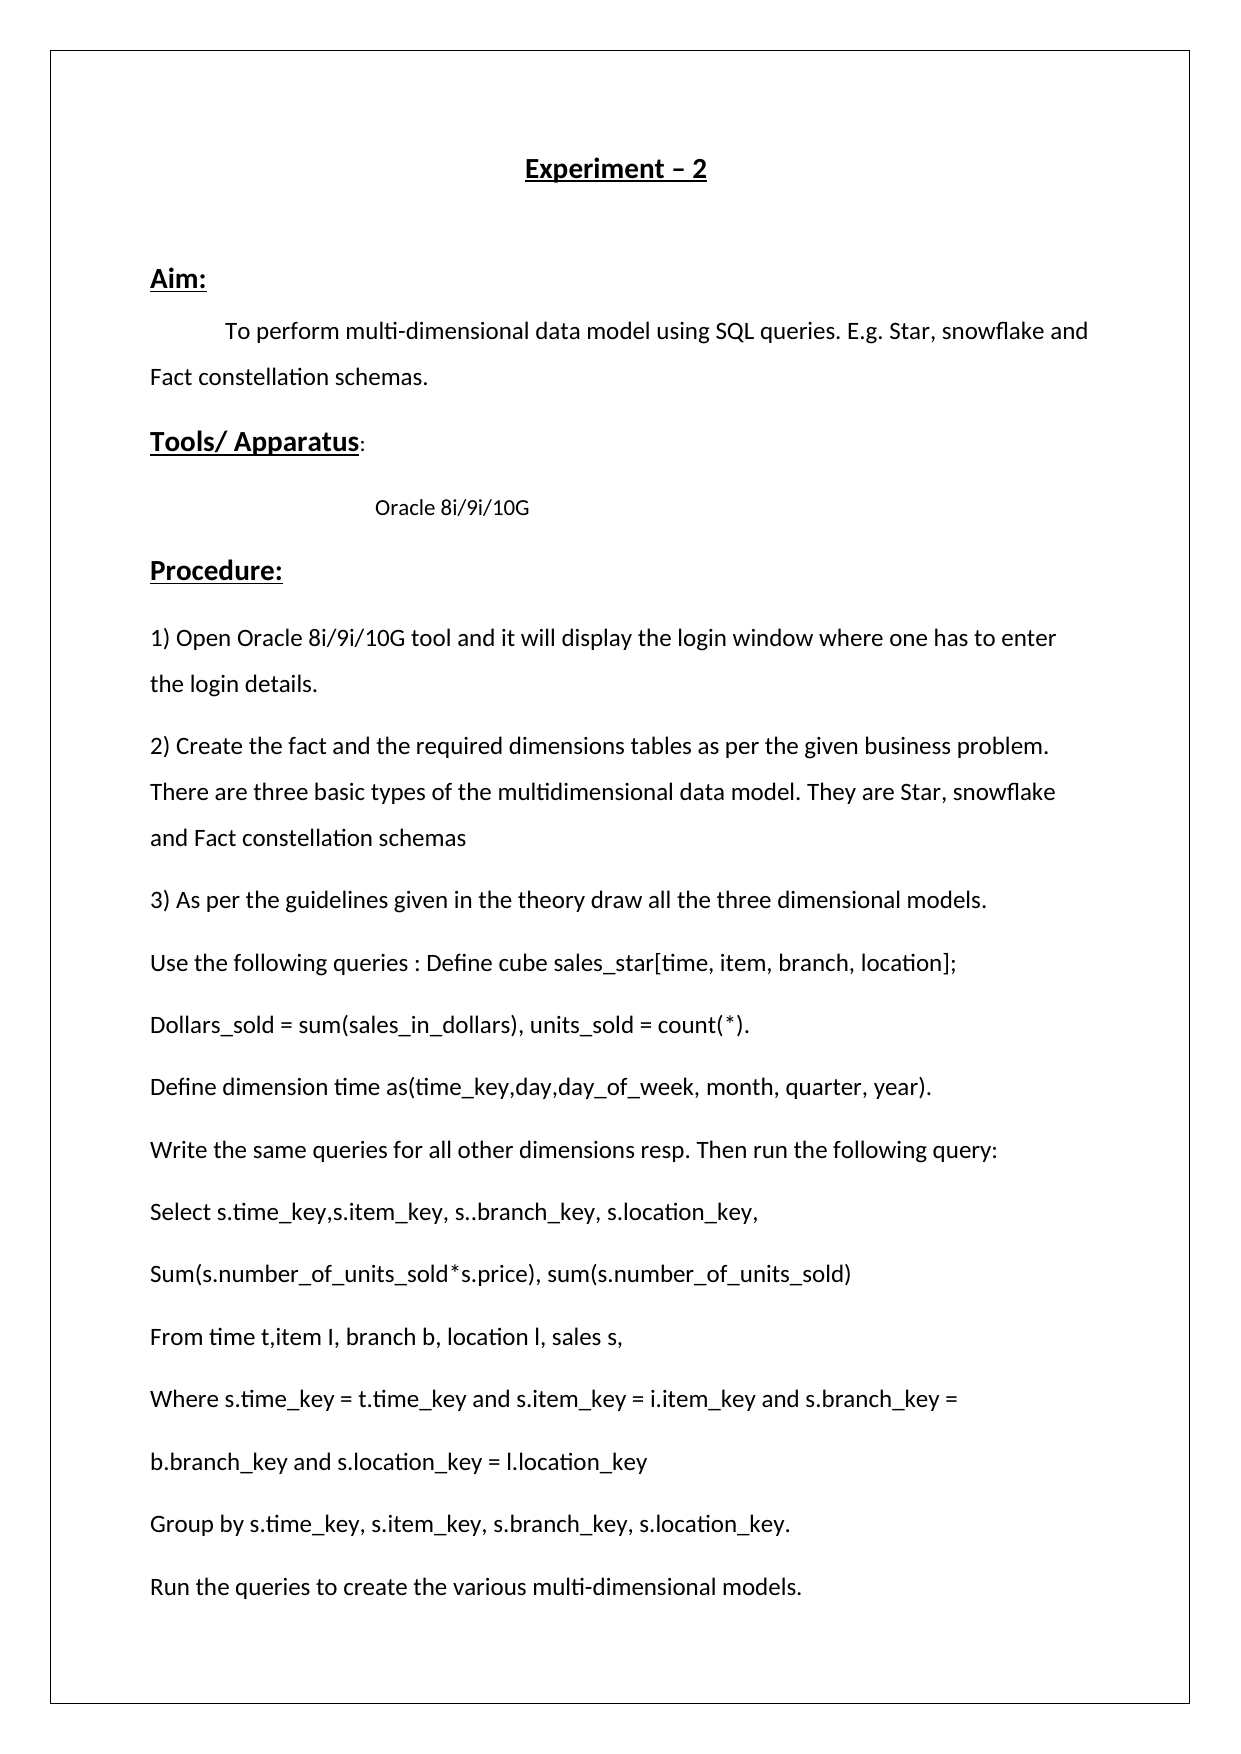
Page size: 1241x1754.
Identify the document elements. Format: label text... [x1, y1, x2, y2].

text Experiment – 2 [150, 150, 1090, 186]
text 2) Create the fact and the required dimensions tables as per the given business problem. There are three basic types of the multidimensional data model. They are Star, snowflake and Fact constellation schemas [150, 730, 1090, 852]
text 1) Open Oracle 8i/9i/10G tool and it will display the login window where one has to enter the login details. [150, 622, 1090, 698]
text Procedure: [150, 552, 1090, 588]
text Define dimension time as(time_key,day,day_of_week, month, quarter, year). [150, 1071, 1090, 1102]
text Select s.time_key,s.item_key, s..branch_key, s.location_key, [150, 1196, 1090, 1227]
text Oracle 8i/9i/10G [300, 493, 1090, 522]
text Sum(s.number_of_units_sold*s.price), sum(s.number_of_units_sold) [150, 1259, 1090, 1289]
text Aim: [150, 260, 1090, 296]
text Dollars_sold = sum(sales_in_dollars), units_sold = count(*). [150, 1009, 1090, 1039]
text 3) As per the guidelines given in the theory draw all the three dimensional models. [150, 884, 1090, 915]
text Write the same queries for all other dimensions resp. Then run the following query: [150, 1134, 1090, 1164]
text Group by s.time_key, s.item_key, s.branch_key, s.location_key. [150, 1508, 1090, 1539]
text From time t,item I, branch b, location l, sales s, [150, 1321, 1090, 1352]
text Where s.time_key = t.time_key and s.item_key = i.item_key and s.branch_key = [150, 1383, 1090, 1414]
text To perform multi-dimensional data model using SQL queries. E.g. Star, snowflake and Fact constellation schemas. [150, 315, 1090, 392]
text Use the following queries : Define cube sales_star[time, item, branch, location]; [150, 947, 1090, 977]
text b.branch_key and s.location_key = l.location_key [150, 1446, 1090, 1476]
text Tools/ Apparatus: [150, 423, 1090, 459]
text Run the queries to create the various multi-dimensional models. [150, 1571, 1090, 1601]
